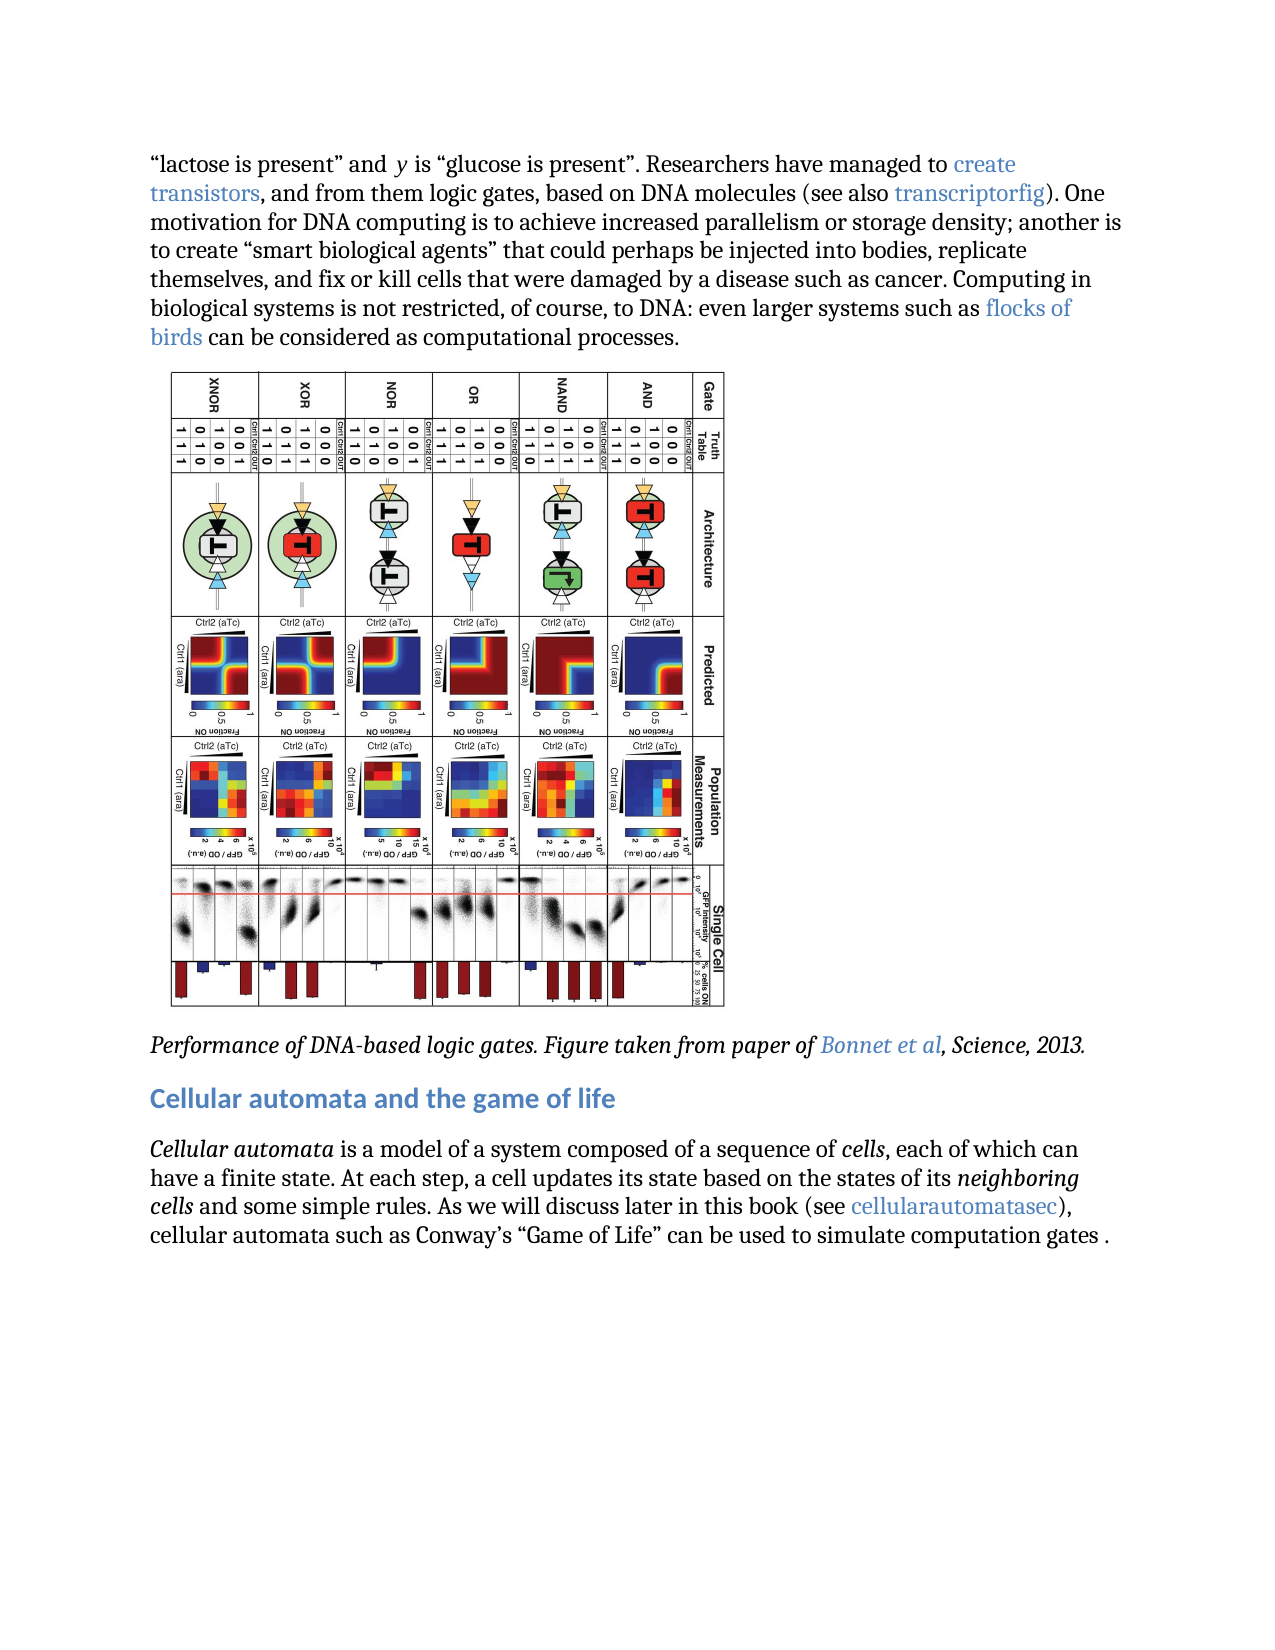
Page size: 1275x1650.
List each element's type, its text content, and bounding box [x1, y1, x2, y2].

subtitle Cellular automata and the game of life [150, 1080, 1125, 1116]
text Performance of DNA-based logic gates. Figure taken from paper of Bonnet et al, Science, 2013. [150, 1031, 1125, 1059]
picture [168, 370, 727, 1010]
text Cellular automata is a model of a system composed of a sequence of cells, each of which can have a finite state. At each step, a cell updates its state based on the states of its neighboring cells and some simple rules. As we will discuss later in this book (see cellularautomatasec), cellular automata such as Conway’s “Game of Life” can be used to simulate computation gates . [150, 1135, 1125, 1250]
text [150, 150, 1125, 351]
